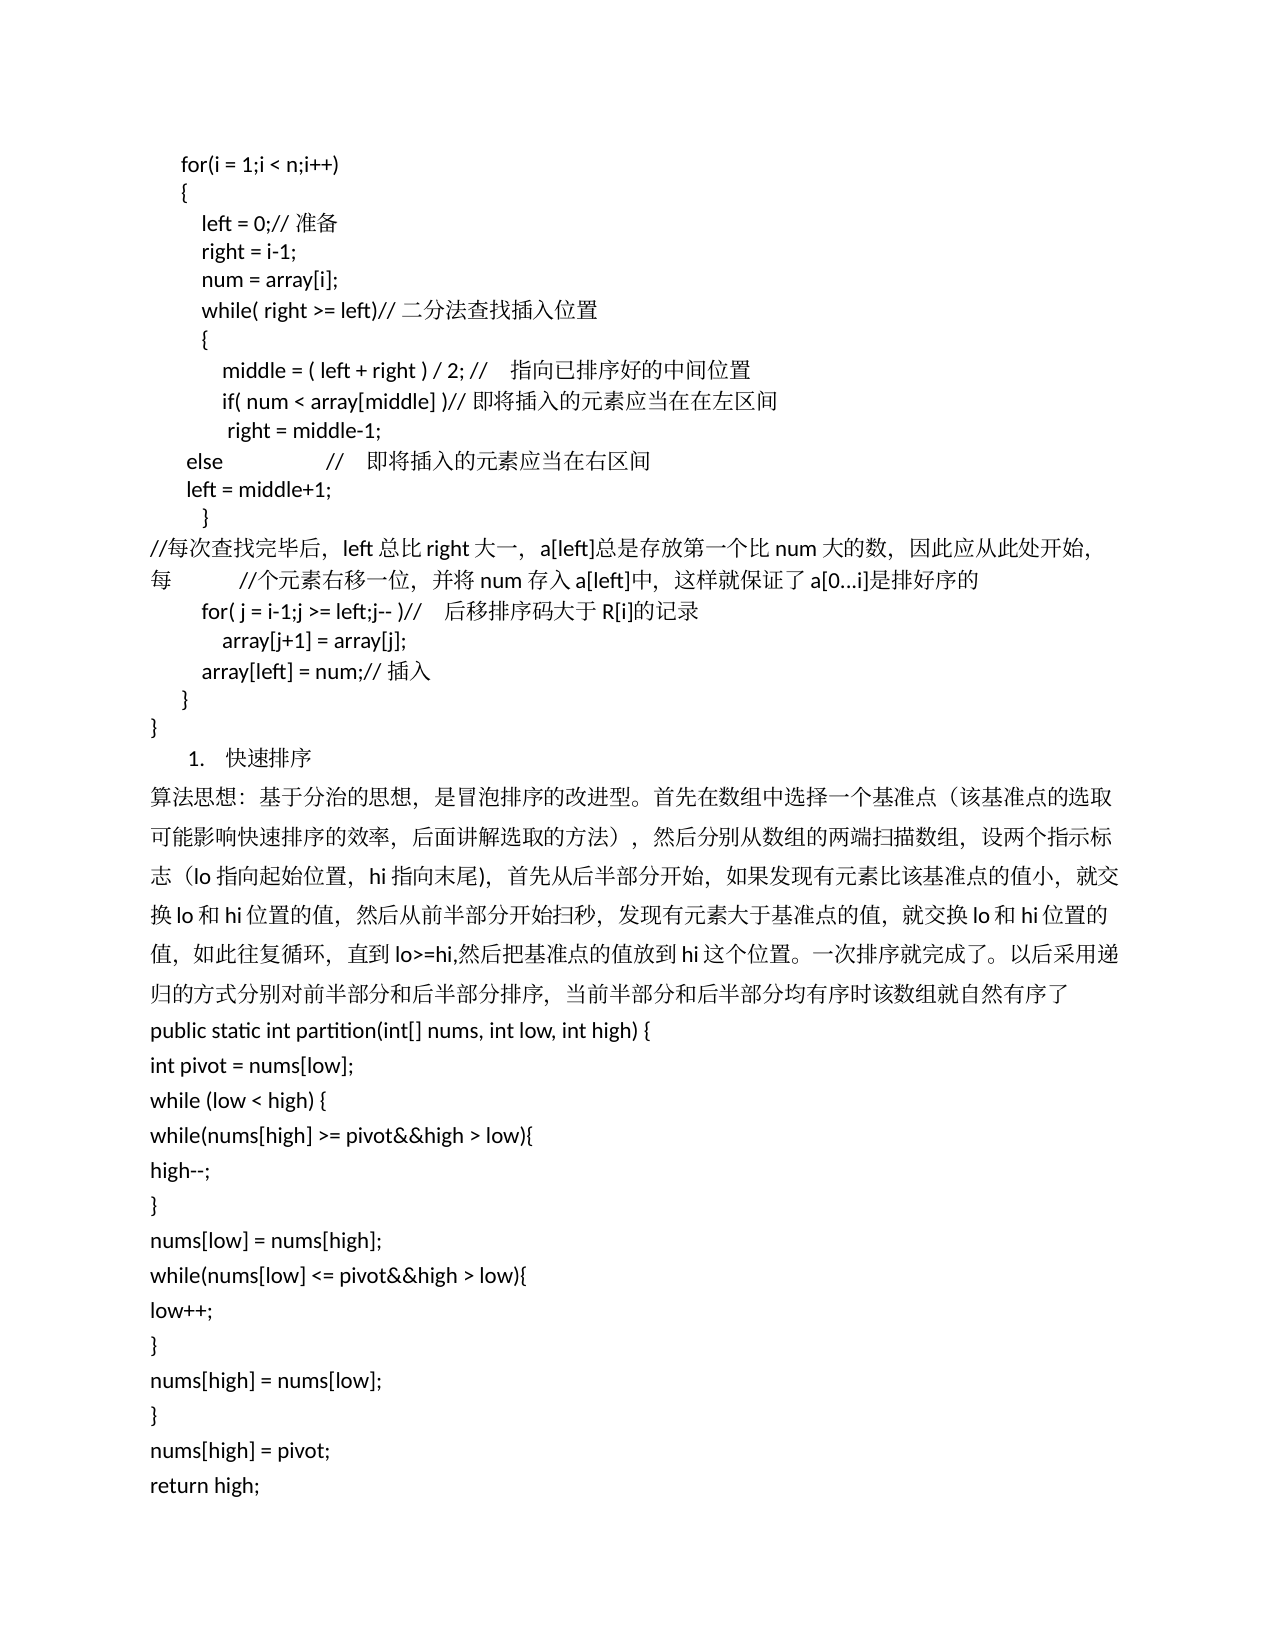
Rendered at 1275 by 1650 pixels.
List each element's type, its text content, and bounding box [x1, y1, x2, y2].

text left = 0;// 准备 [150, 206, 1125, 237]
text else // 即将插入的元素应当在右区间 [150, 444, 1125, 475]
text int pivot = nums[low]; [150, 1051, 1125, 1079]
text while(nums[low] <= pivot&&high > low){ [150, 1261, 1125, 1289]
text high--; [150, 1156, 1125, 1184]
text { [150, 178, 1125, 206]
text middle = ( left + right ) / 2; // 指向已排序好的中间位置 [150, 353, 1125, 384]
text if( num < array[middle] )// 即将插入的元素应当在在左区间 [150, 384, 1125, 416]
text } [150, 685, 1125, 713]
text } [150, 1401, 1125, 1429]
text nums[high] = nums[low]; [150, 1366, 1125, 1394]
text public static int partition(int[] nums, int low, int high) { [150, 1016, 1125, 1044]
text low++; [150, 1296, 1125, 1324]
text } [150, 1331, 1125, 1359]
text } [150, 503, 1125, 531]
text right = i-1; [150, 237, 1125, 266]
text array[j+1] = array[j]; [150, 626, 1125, 654]
text while (low < high) { [150, 1086, 1125, 1114]
text while(nums[high] >= pivot&&high > low){ [150, 1121, 1125, 1149]
text return high; [150, 1471, 1125, 1499]
text num = array[i]; [150, 266, 1125, 293]
text nums[low] = nums[high]; [150, 1226, 1125, 1254]
text array[left] = num;// 插入 [150, 654, 1125, 685]
text left = middle+1; [150, 475, 1125, 503]
text nums[high] = pivot; [150, 1436, 1125, 1464]
text right = middle-1; [150, 416, 1125, 444]
text } [150, 1191, 1125, 1219]
text } [150, 713, 1125, 741]
text { [150, 325, 1125, 353]
text for( j = i-1;j >= left;j-- )// 后移排序码大于R[i]的记录 [150, 594, 1125, 626]
list 快速排序 [187, 741, 1125, 773]
text while( right >= left)// 二分法查找插入位置 [150, 293, 1125, 325]
text //每次查找完毕后，left总比right大一，a[left]总是存放第一个比num大的数，因此应从此处开始，每 //个元素右移一位，并将num存入a[left]中，这样就保证了a[0...i]是排好序的 [150, 531, 1125, 594]
text for(i = 1;i < n;i++) [150, 150, 1125, 178]
text 算法思想：基于分治的思想，是冒泡排序的改进型。首先在数组中选择一个基准点（该基准点的选取可能影响快速排序的效率，后面讲解选取的方法），然后分别从数组的两端扫描数组，设两个指示标志（lo指向起始位置，hi指向末尾)，首先从后半部分开始，如果发现有元素比该基准点的值小，就交换lo和hi位置的值，然后从前半部分开始扫秒，发现有元素大于基准点的值，就交换lo和hi位置的值，如此往复循环，直到lo>=hi,然后把基准点的值放到hi这个位置。一次排序就完成了。以后采用递归的方式分别对前半部分和后半部分排序，当前半部分和后半部分均有序时该数组就自然有序了 [150, 781, 1125, 1008]
